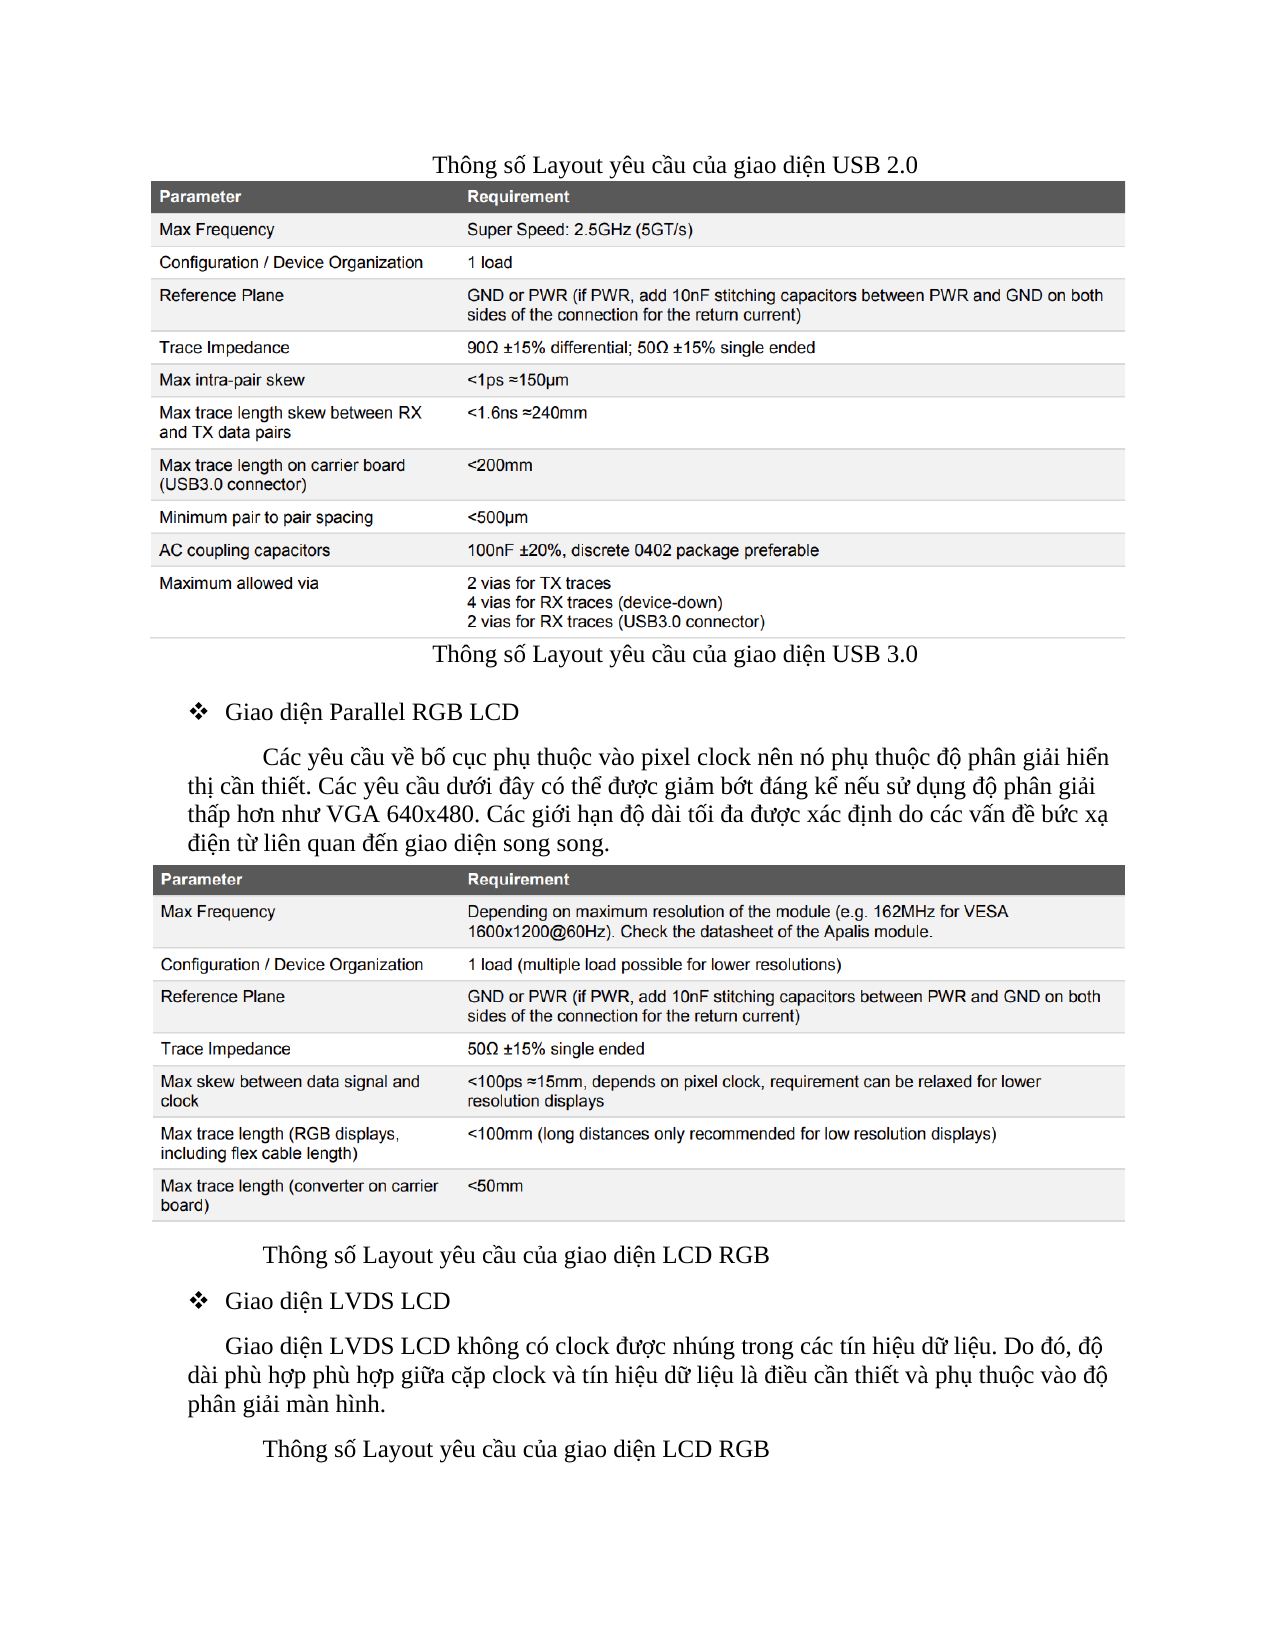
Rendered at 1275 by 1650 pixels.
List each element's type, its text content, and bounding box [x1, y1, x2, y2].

text Thông số Layout yêu cầu của giao diện LCD RGB [187, 1224, 1125, 1269]
list Giao diện Parallel RGB LCD [187, 697, 1125, 725]
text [187, 1434, 1125, 1463]
list Giao diện LVDS LCD [187, 1286, 1125, 1315]
picture [150, 181, 1125, 639]
text Các yêu cầu về bố cục phụ thuộc vào pixel clock nên nó phụ thuộc độ phân giải hiển thị cần thiết. Các yêu cầu dưới đây có thể được giảm bớt đáng kể nếu sử dụng độ phân giải thấp hơn như VGA 640x480. Các giới hạn độ dài tối đa được xác định do các vấn đề bức xạ điện từ liên quan đến giao diện song song. [187, 742, 1125, 857]
list Thông số Layout yêu cầu của giao diện USB 3.0 [225, 639, 1125, 668]
text Giao diện LVDS LCD không có clock được nhúng trong các tín hiệu dữ liệu. Do đó, độ dài phù hợp phù hợp giữa cặp clock và tín hiệu dữ liệu là điều cần thiết và phụ thuộc vào độ phân giải màn hình. [187, 1331, 1125, 1418]
picture [150, 865, 1125, 1224]
list Thông số Layout yêu cầu của giao diện USB 2.0 [225, 150, 1125, 179]
